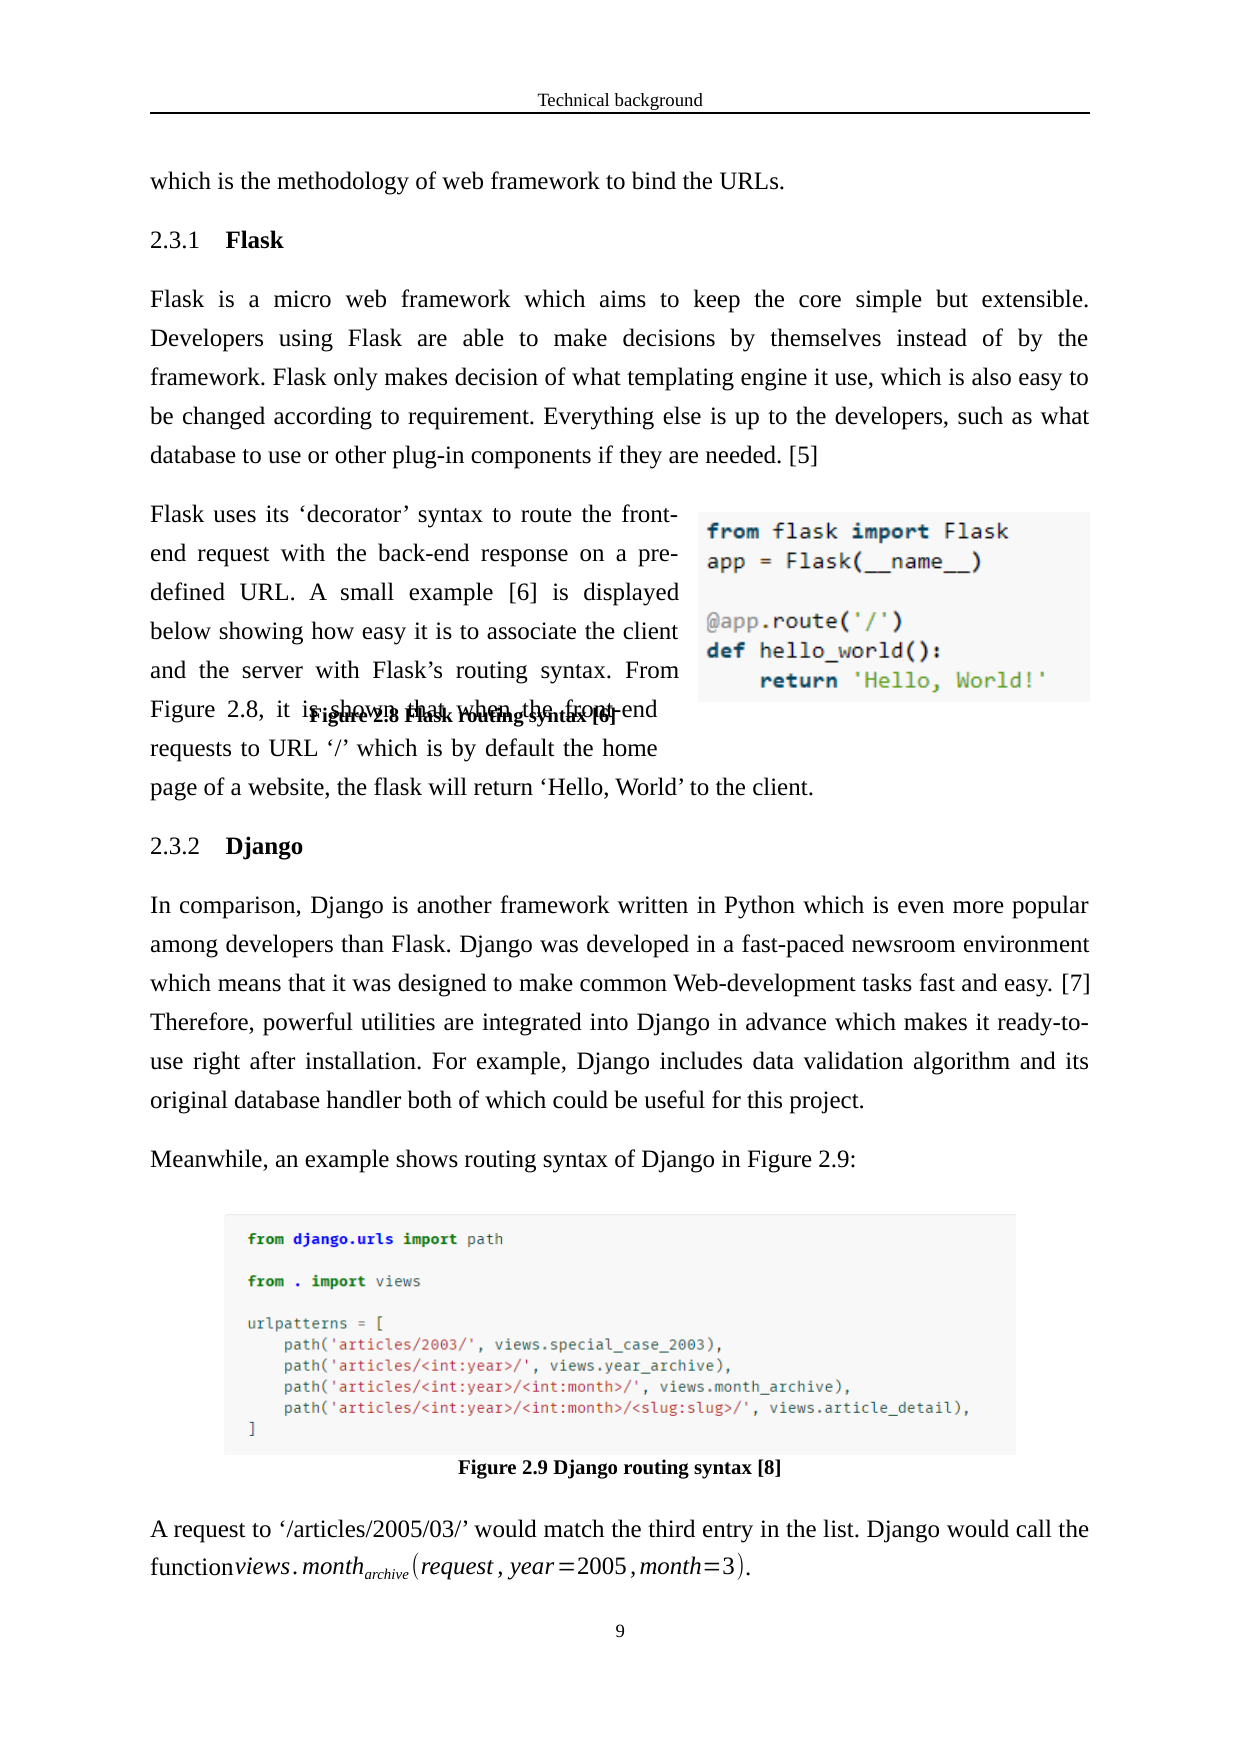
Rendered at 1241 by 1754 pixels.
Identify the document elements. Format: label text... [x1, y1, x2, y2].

picture [698, 512, 1091, 702]
text Flask is a micro web framework which aims to keep the core simple but extensible. Developers using Flask are able to make decisions by themselves instead of by the framework. Flask only makes decision of what templating engine it use, which is also easy to be changed according to requirement. Everything else is up to the developers, such as what database to use or other plug-in components if they are needed. [150, 282, 1090, 472]
picture [224, 1214, 1016, 1454]
subtitle Flask [150, 223, 1090, 257]
text Meanwhile, an example shows routing syntax of Django in Figure 2.9: [150, 1142, 1090, 1176]
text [150, 164, 1090, 198]
subtitle Django [150, 829, 1090, 863]
text In comparison, Django is another framework written in Python which is even more popular among developers than Flask. Django was developed in a fast-paced newsroom environment which means that it was designed to make common Web-development tasks fast and easy. Therefore, powerful utilities are integrated into Django in advance which makes it ready-to-use right after installation. For example, Django includes data validation algorithm and its original database handler both of which could be useful for this project. [150, 888, 1090, 1116]
